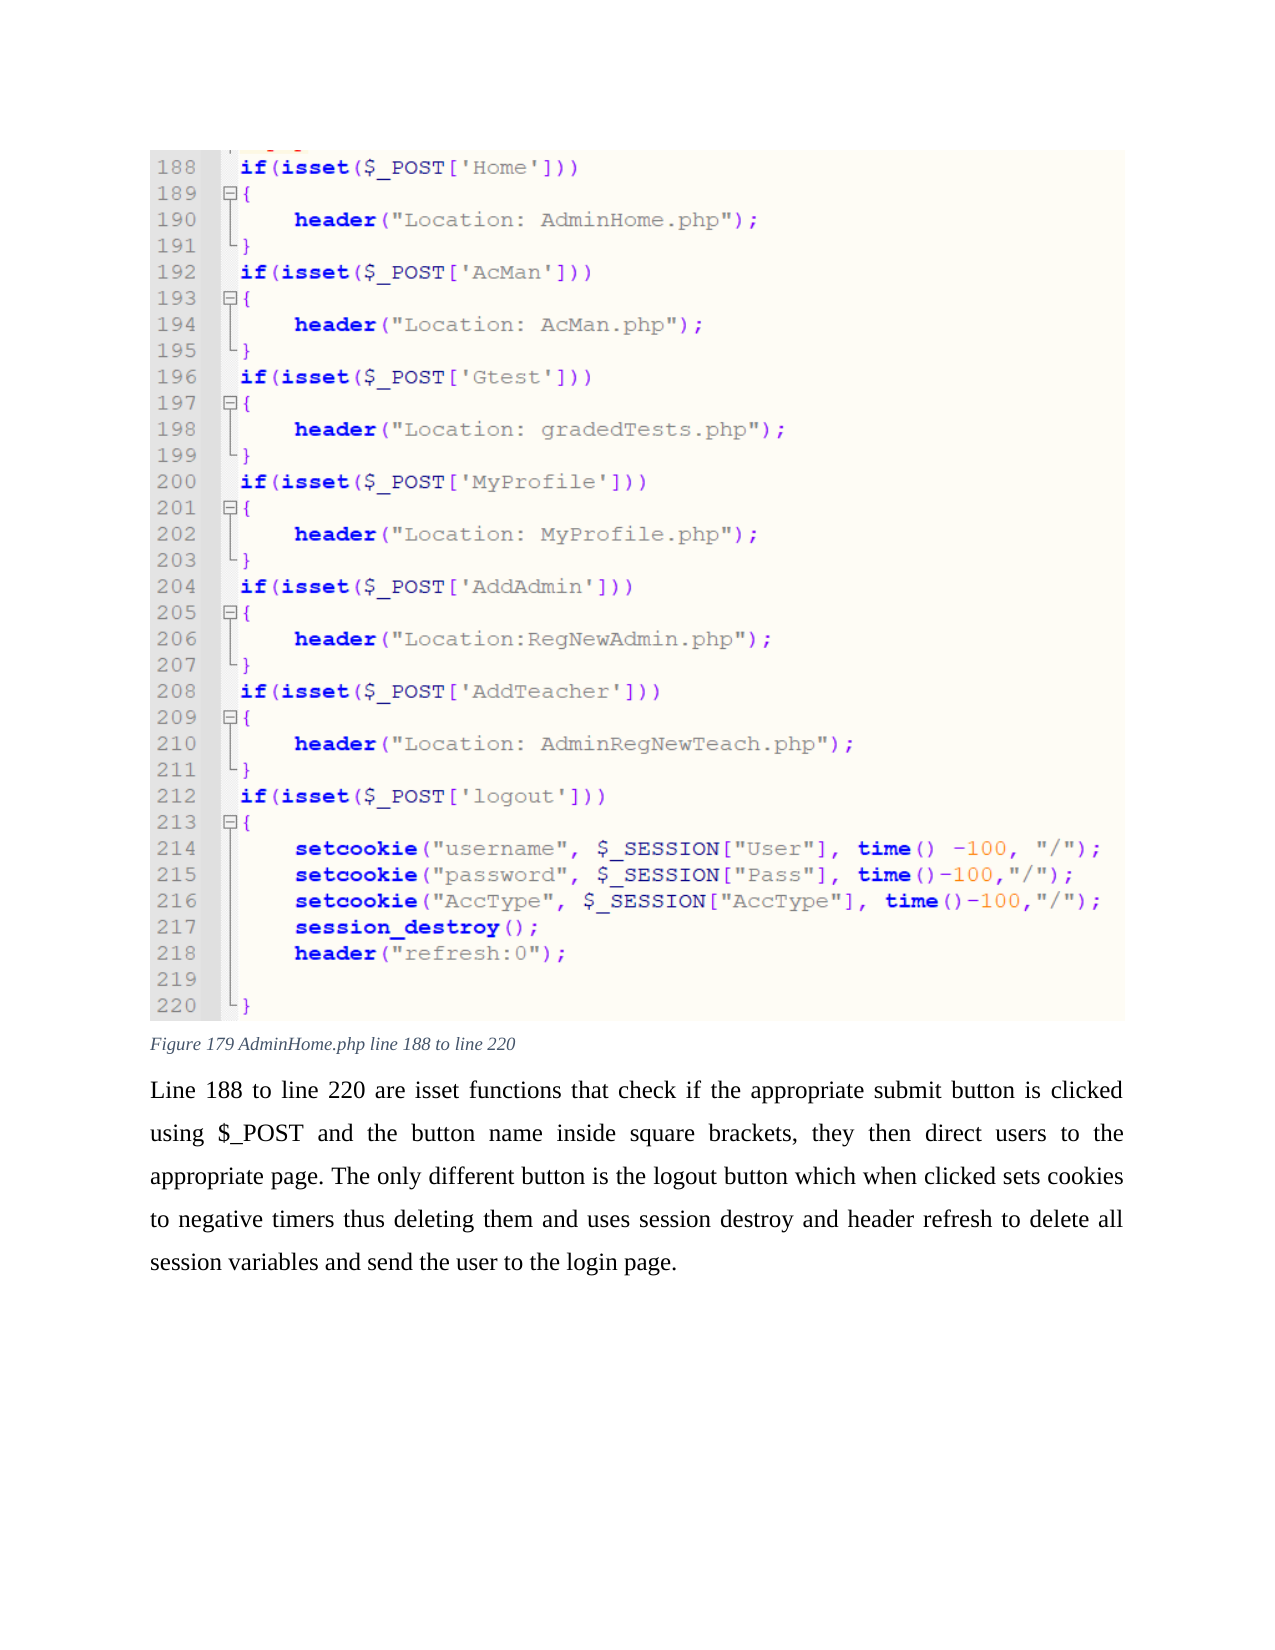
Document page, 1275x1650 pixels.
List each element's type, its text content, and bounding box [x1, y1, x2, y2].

picture [150, 150, 1125, 1021]
text Line 188 to line 220 are isset functions that check if the appropriate submit button is clicked using $_POST and the button name inside square brackets, they then direct users to the appropriate page. The only different button is the logout button which when clicked sets cookies to negative timers thus deleting them and uses session destroy and header refresh to delete all session variables and send the user to the login page. [150, 1075, 1125, 1276]
